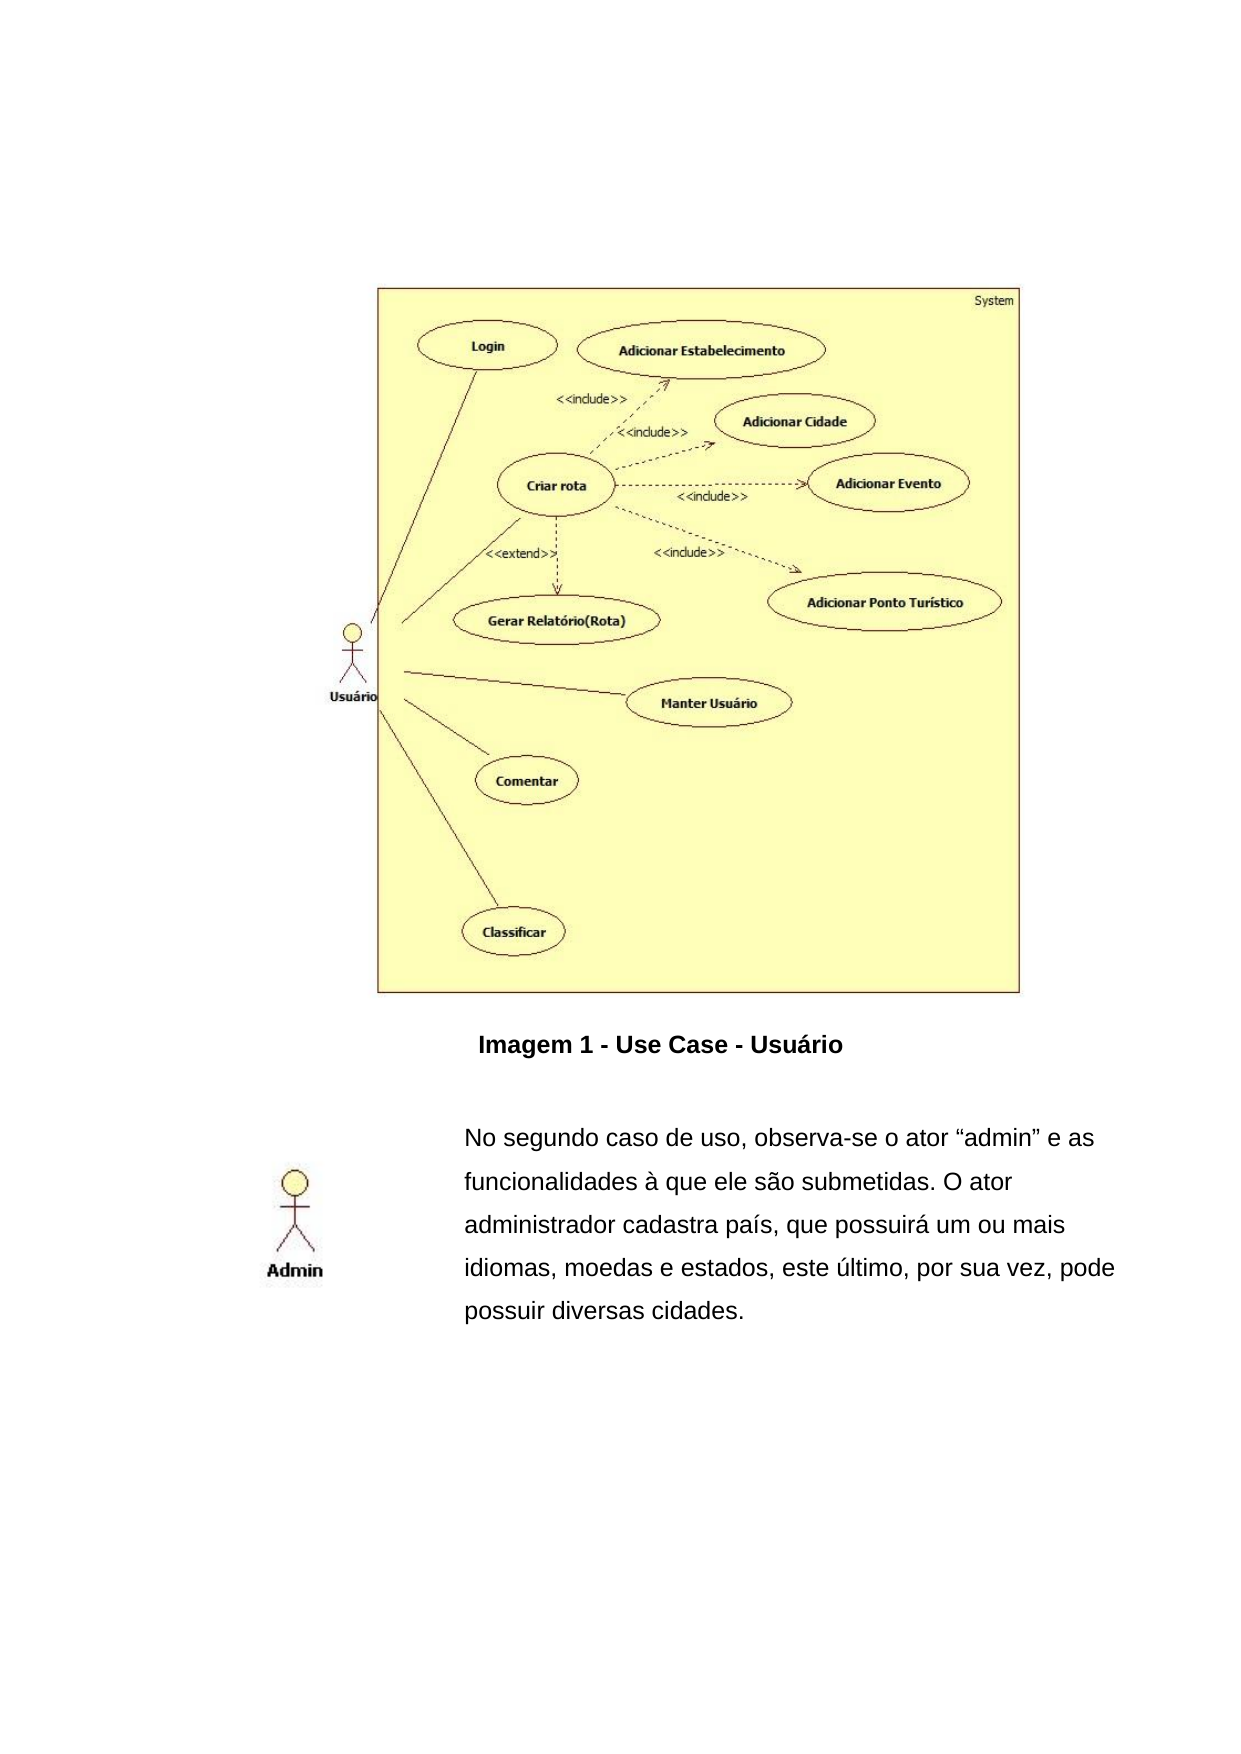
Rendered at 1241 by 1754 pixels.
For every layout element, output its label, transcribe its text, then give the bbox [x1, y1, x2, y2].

picture [280, 265, 1042, 1016]
picture [147, 1137, 445, 1321]
text Imagem 1 - Use Case - Usuário [178, 1030, 1143, 1059]
